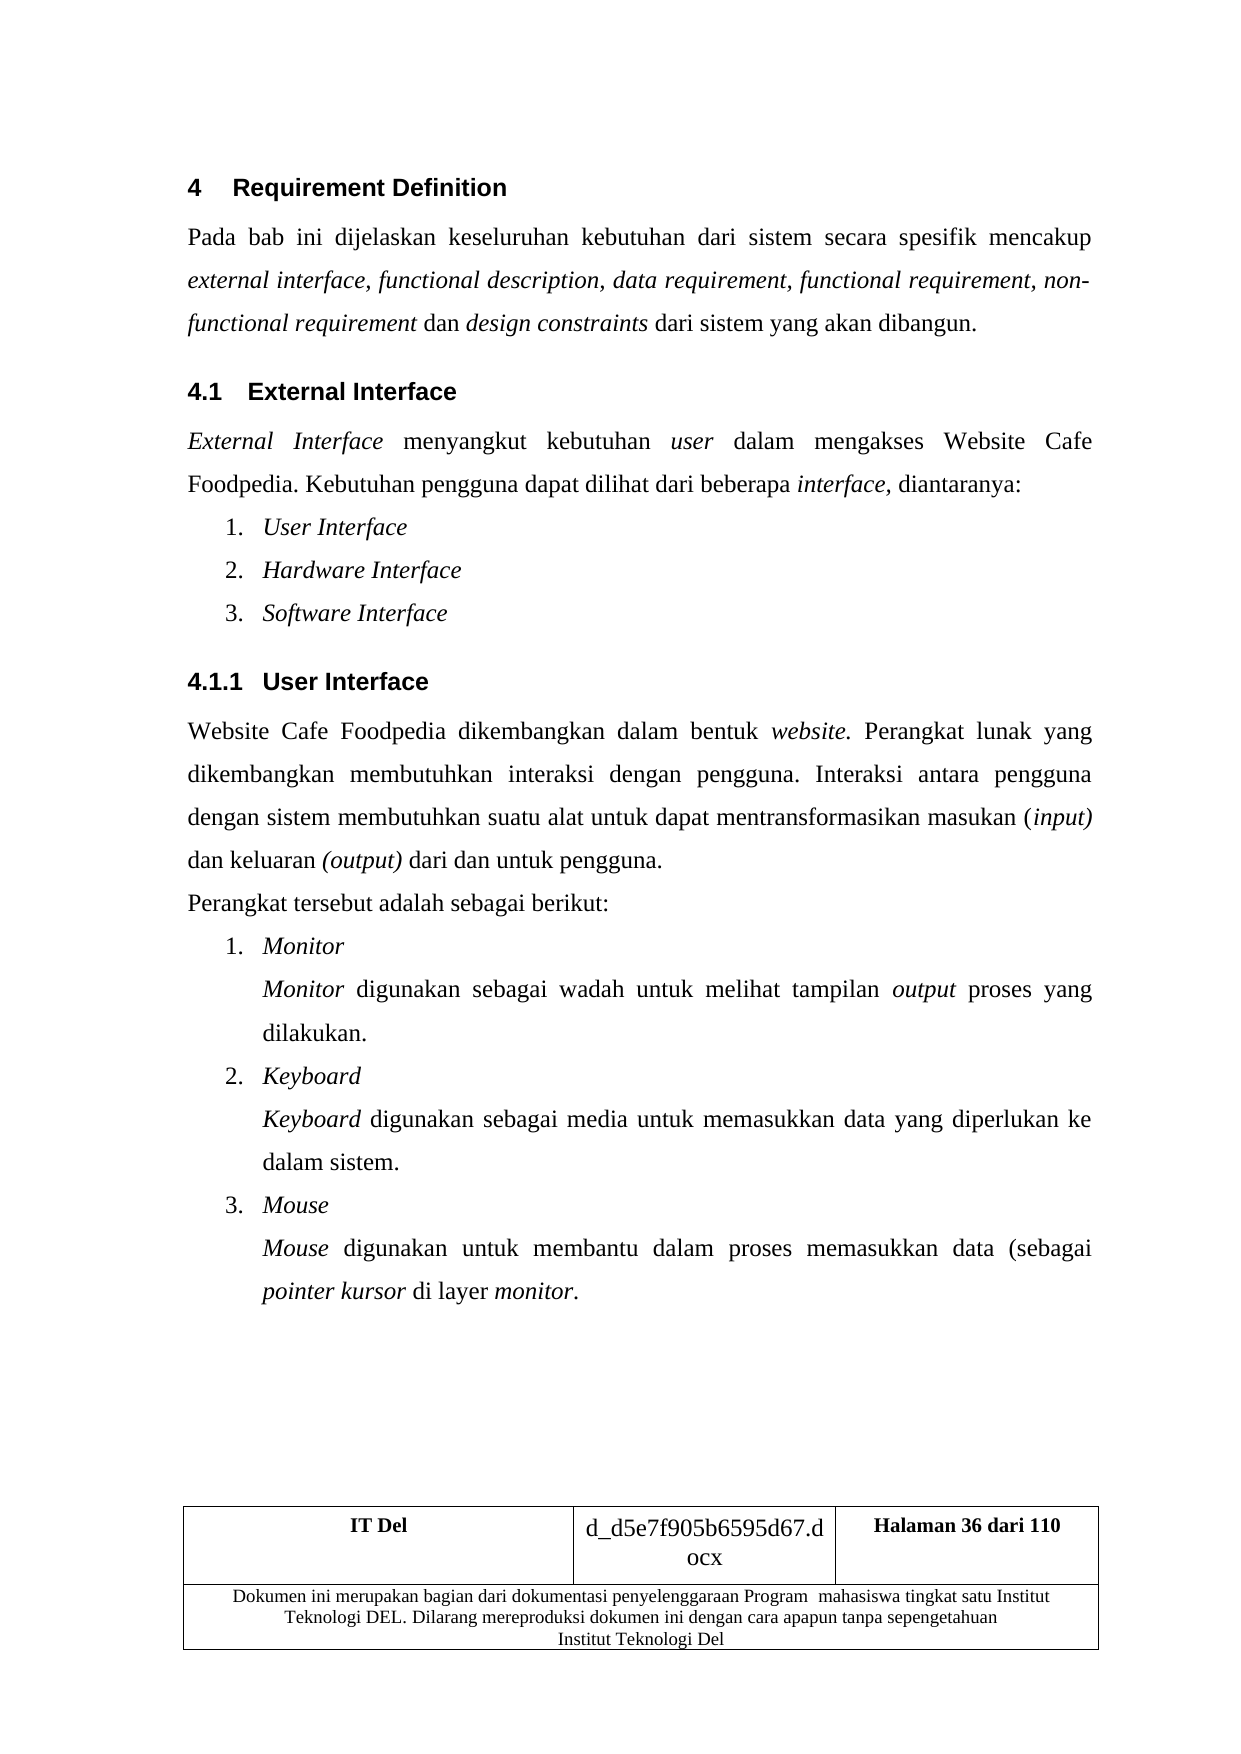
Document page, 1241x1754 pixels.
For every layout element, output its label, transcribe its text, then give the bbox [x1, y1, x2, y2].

list User Interface [225, 512, 1092, 541]
list Mouse [225, 1190, 1092, 1219]
list Hardware Interface [225, 555, 1092, 584]
text Website Cafe Foodpedia dikembangkan dalam bentuk website. Perangkat lunak yang dikembangkan membutuhkan interaksi dengan pengguna. Interaksi antara pengguna dengan sistem membutuhkan suatu alat untuk dapat mentransformasikan masukan (input) dan keluaran (output) dari dan untuk pengguna. [187, 716, 1092, 874]
list Keyboard [225, 1061, 1092, 1089]
text Keyboard digunakan sebagai media untuk memasukkan data yang diperlukan ke dalam sistem. [262, 1104, 1092, 1176]
subtitle Requirement Definition [187, 173, 1092, 201]
subtitle User Interface [187, 666, 1092, 695]
list Monitor [225, 931, 1092, 960]
text Monitor digunakan sebagai wadah untuk melihat tampilan output proses yang dilakukan. [262, 974, 1092, 1046]
text Mouse digunakan untuk membantu dalam proses memasukkan data (sebagai pointer kursor di layer monitor. [262, 1233, 1092, 1305]
list Software Interface [225, 598, 1092, 627]
text Pada bab ini dijelaskan keseluruhan kebutuhan dari sistem secara spesifik mencakup external interface, functional description, data requirement, functional requirement, non-functional requirement dan design constraints dari sistem yang akan dibangun. [187, 222, 1092, 337]
subtitle External Interface [187, 376, 1092, 405]
text External Interface menyangkut kebutuhan user dalam mengakses Website Cafe Foodpedia. Kebutuhan pengguna dapat dilihat dari beberapa interface, diantaranya: [187, 426, 1092, 498]
text Perangkat tersebut adalah sebagai berikut: [187, 888, 1092, 917]
